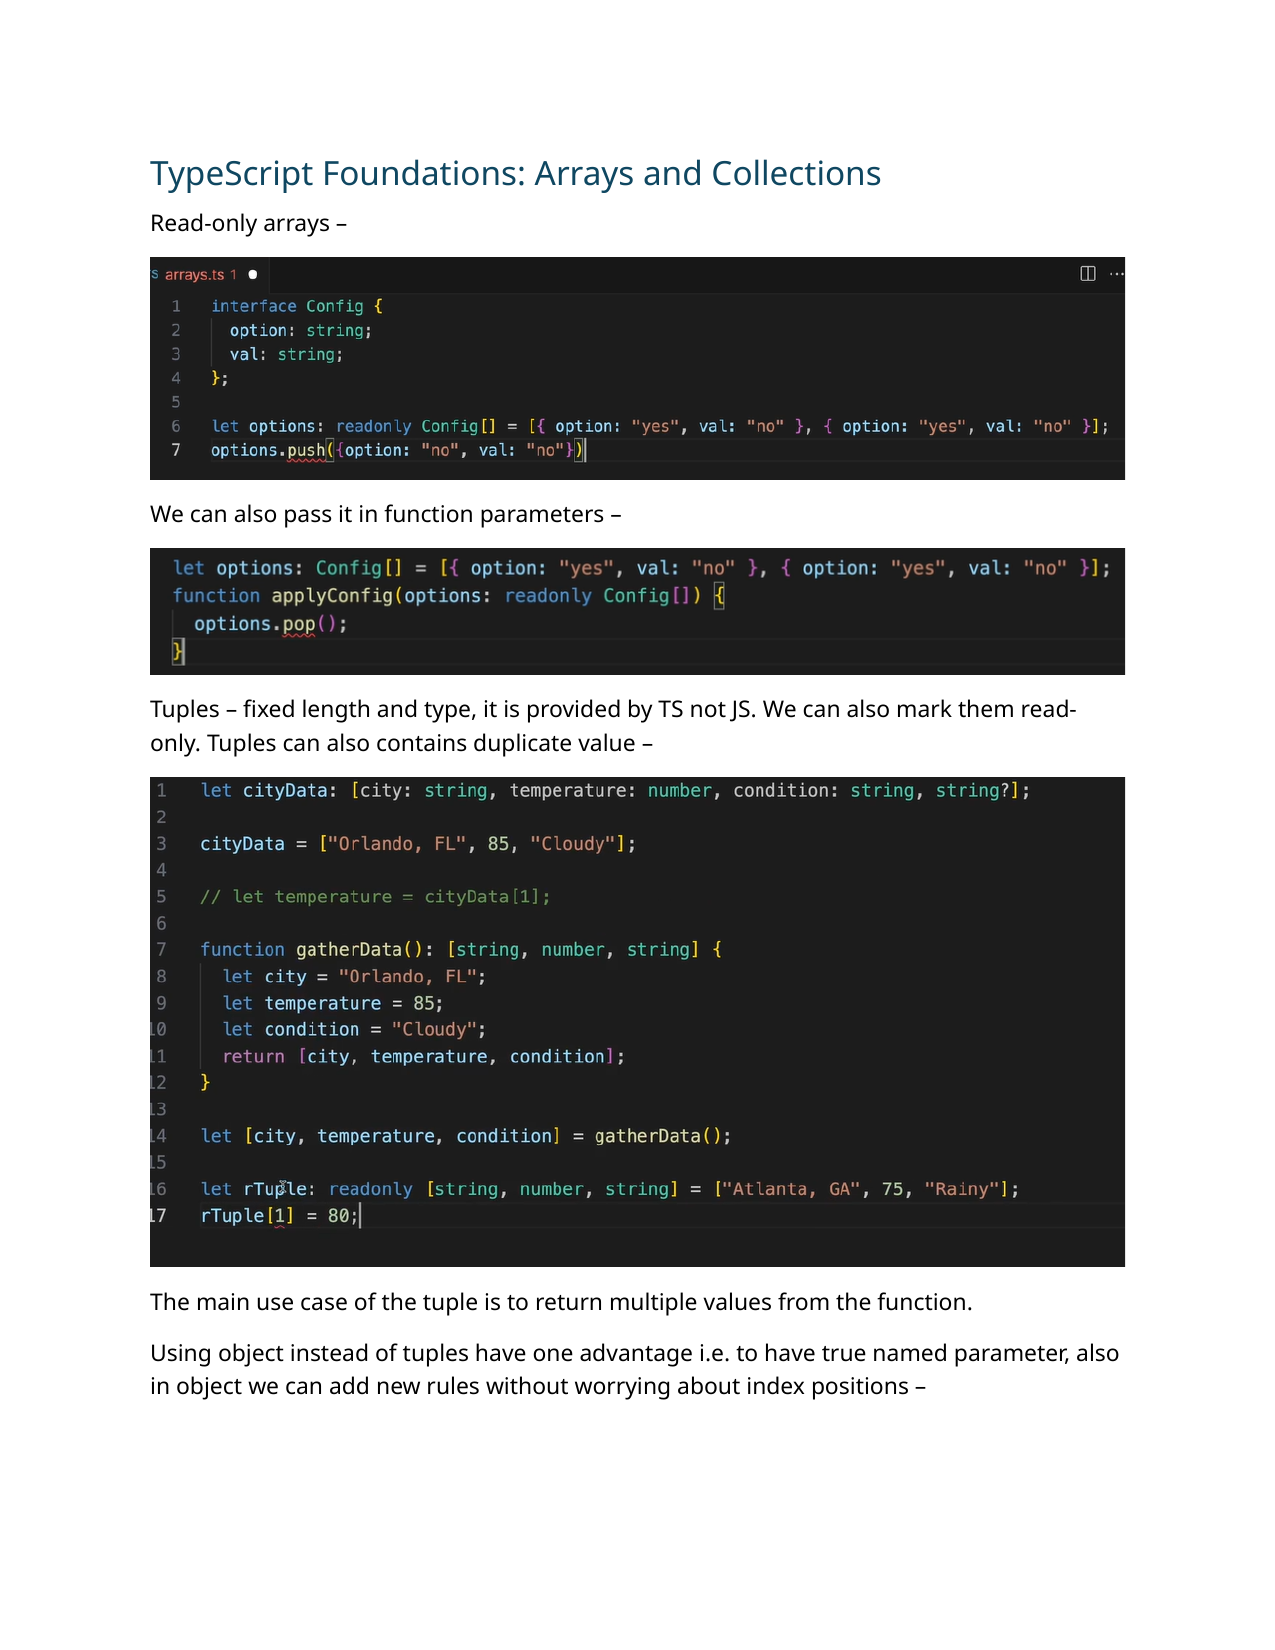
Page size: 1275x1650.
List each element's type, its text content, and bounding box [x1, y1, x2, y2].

picture [150, 257, 1125, 480]
text Using object instead of tuples have one advantage i.e. to have true named parameter, also in object we can add new rules without worrying about index positions – [150, 1337, 1125, 1402]
subtitle TypeScript Foundations: Arrays and Collections [150, 150, 1125, 195]
text Read-only arrays – [150, 207, 1125, 238]
text Tuples – fixed length and type, it is provided by TS not JS. We can also mark them read-only. Tuples can also contains duplicate value – [150, 693, 1125, 758]
text The main use case of the tuple is to return multiple values from the function. [150, 1286, 1125, 1317]
text We can also pass it in function parameters – [150, 498, 1125, 529]
picture [150, 777, 1125, 1267]
picture [150, 548, 1125, 675]
